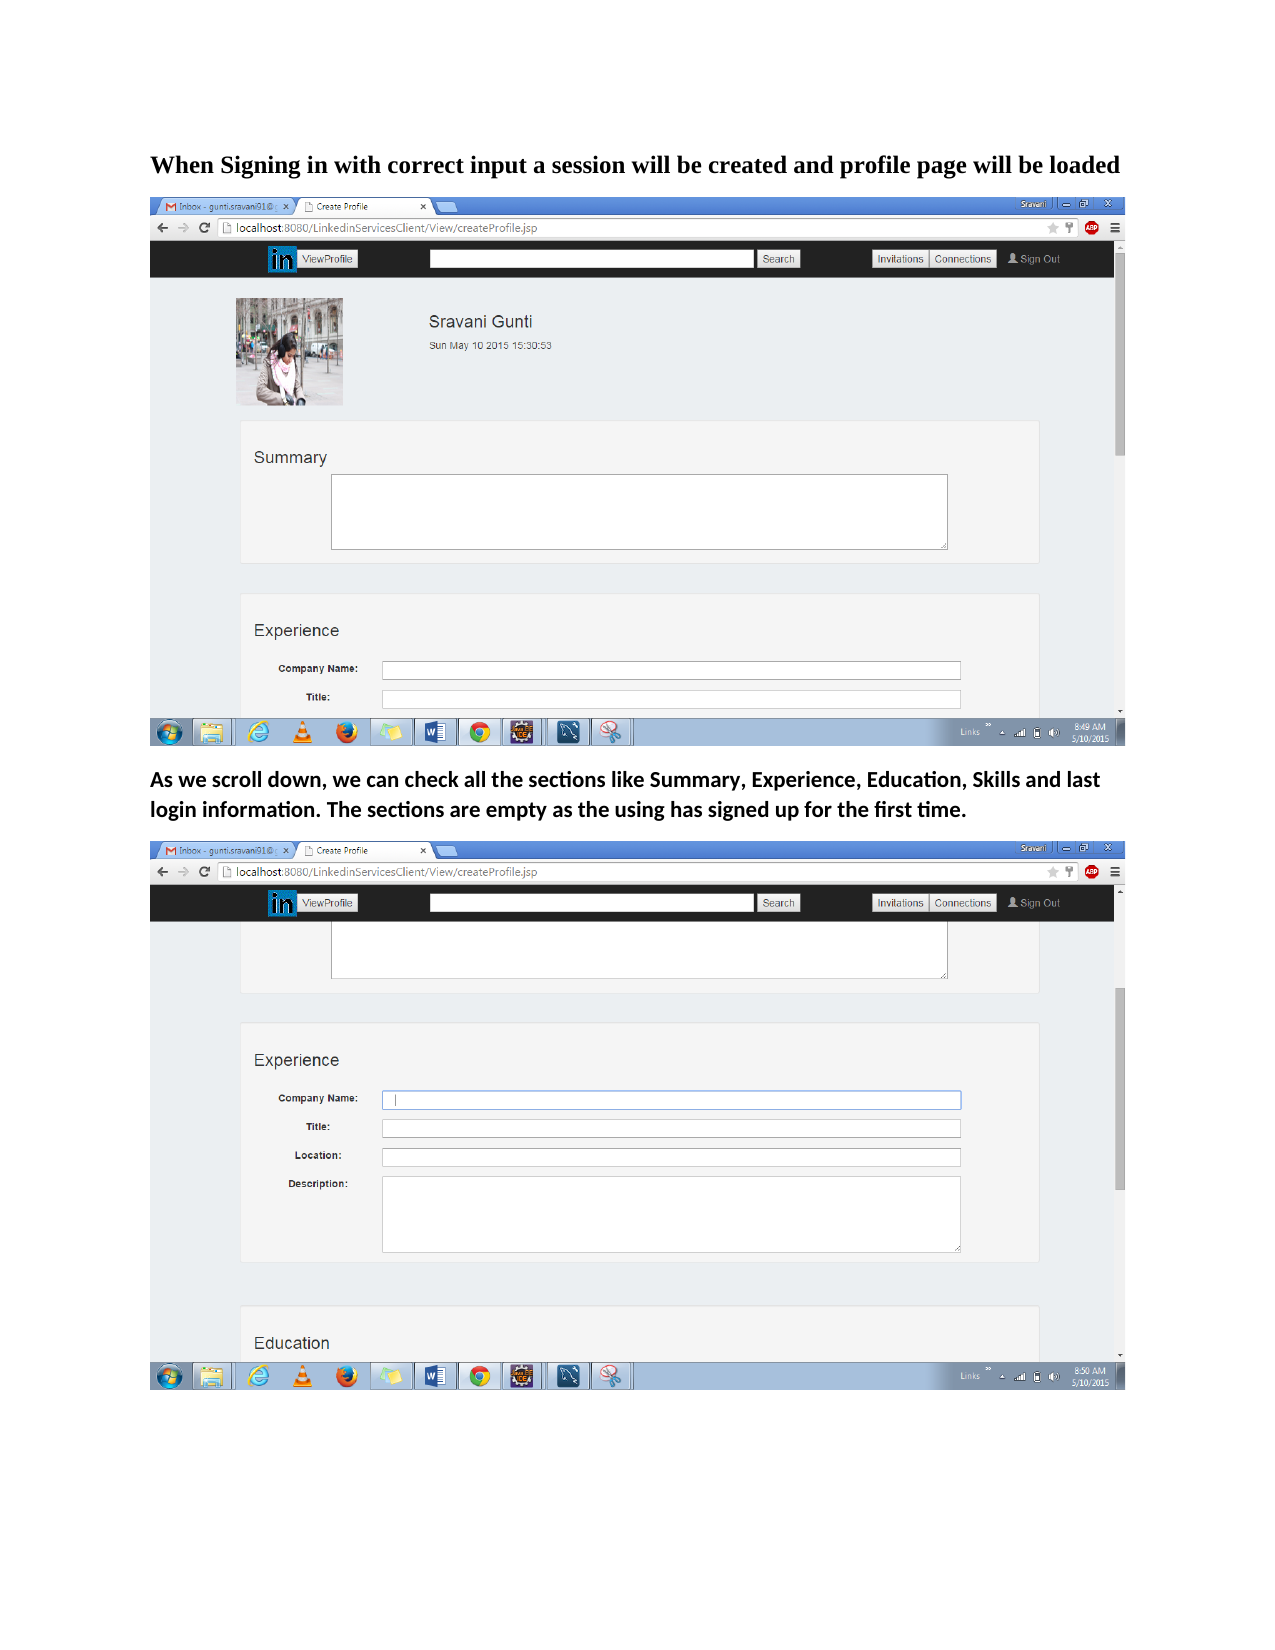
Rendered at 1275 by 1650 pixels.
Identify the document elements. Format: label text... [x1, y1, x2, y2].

text When Signing in with correct input a session will be created and profile page will be loaded [150, 150, 1125, 179]
picture [150, 841, 1125, 1390]
text As we scroll down, we can check all the sections like Summary, Experience, Education, Skills and last login information. The sections are empty as the using has signed up for the first time. [150, 765, 1125, 823]
picture [150, 197, 1125, 746]
